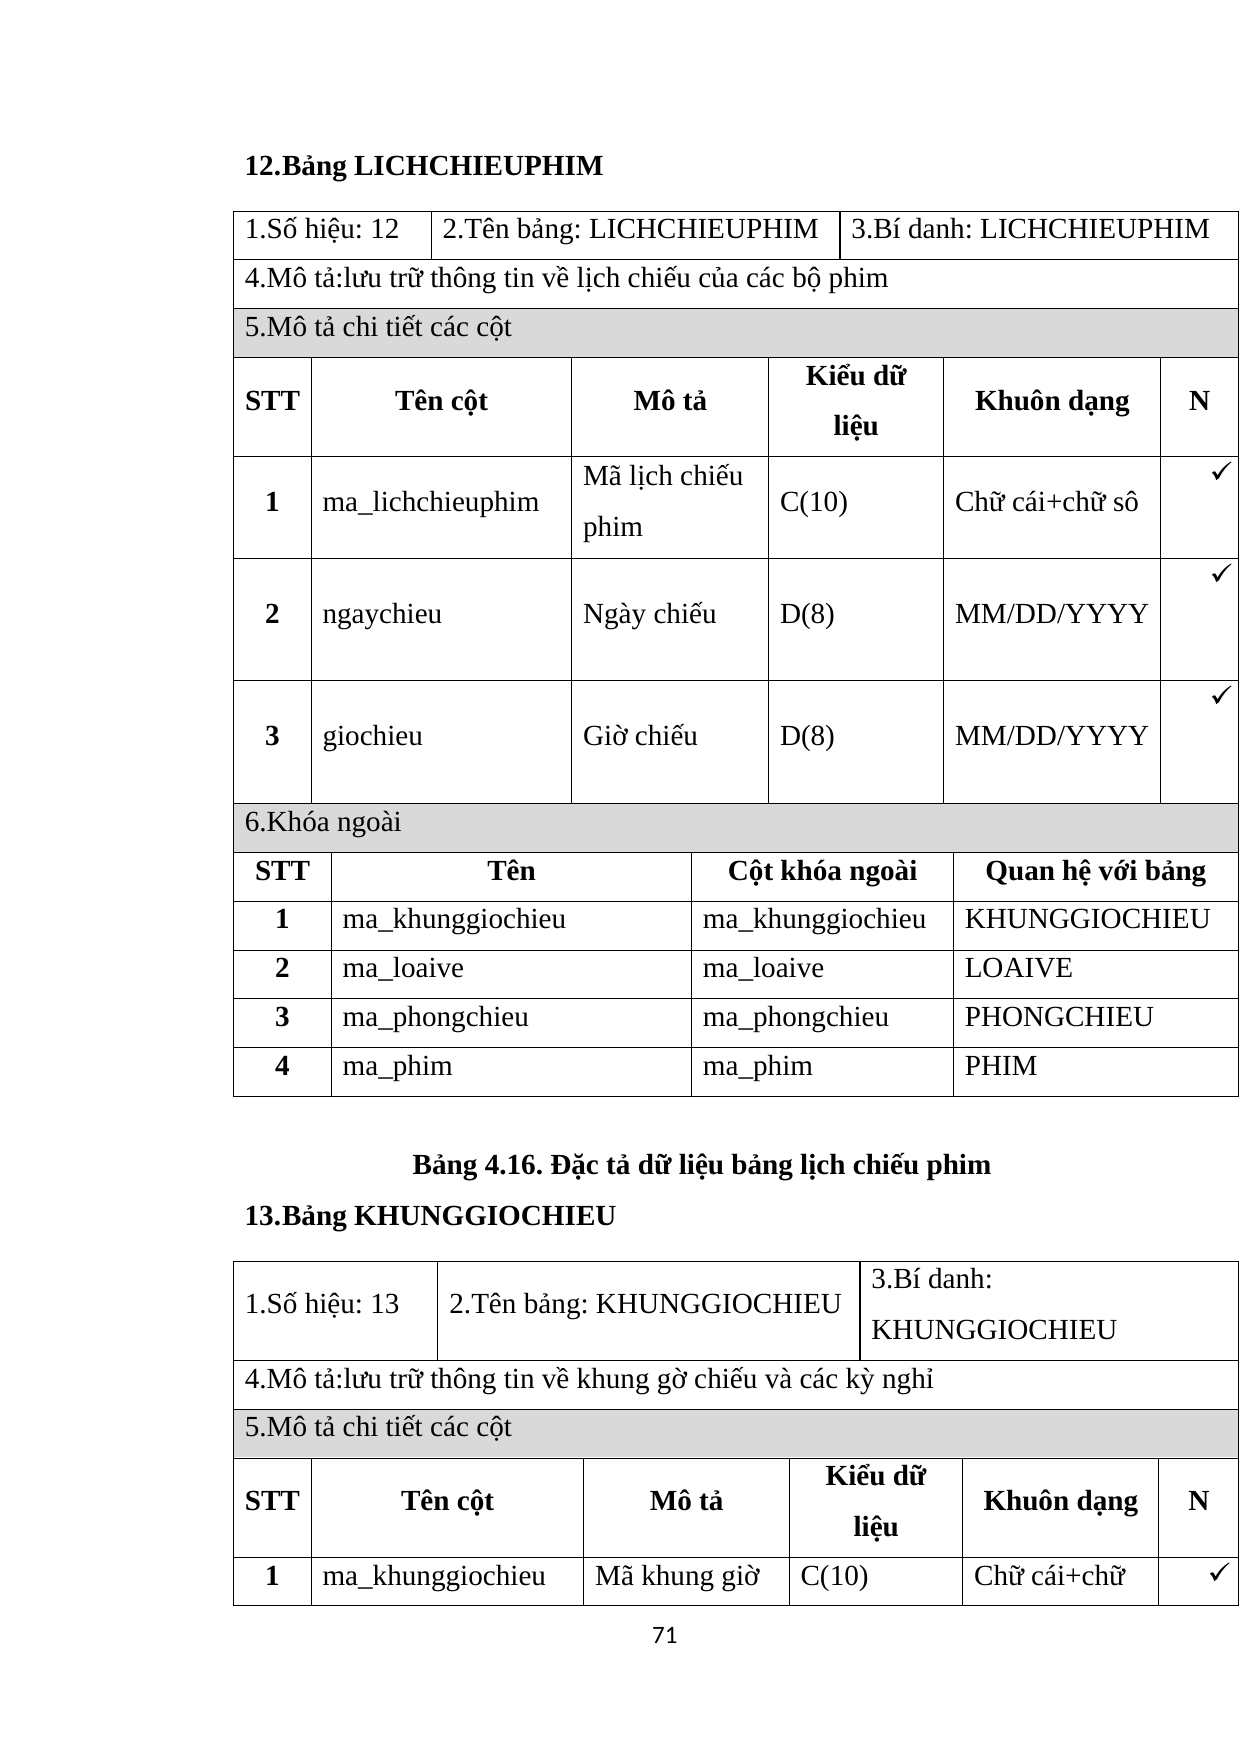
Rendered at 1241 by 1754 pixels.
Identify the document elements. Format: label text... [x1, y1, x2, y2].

table_cell MM/DD/YYYY [944, 559, 1160, 680]
table_cell Mã khung giờ chiếu [584, 1558, 789, 1605]
table_header 1.Số hiệu: 12 [234, 212, 431, 259]
table_cell D(8) [769, 681, 943, 803]
table_cell STT [234, 358, 311, 456]
table_cell ma_loaive [332, 951, 691, 998]
table_cell KHUNGGIOCHIEU [954, 902, 1238, 949]
table_cell ma_khunggiochieu [312, 1558, 583, 1605]
table_cell giochieu [312, 681, 571, 803]
table_cell Ngày chiếu [572, 559, 768, 680]
table_header 3.Bí danh: KHUNGGIOCHIEU [861, 1262, 1238, 1360]
table_cell 5.Mô tả chi tiết các cột [234, 309, 1238, 357]
table_header 2.Tên bảng: KHUNGGIOCHIEU [438, 1262, 859, 1360]
table_cell 1 [234, 457, 311, 558]
table_cell Khuôn dạng [963, 1459, 1158, 1557]
table_cell Tên cột [312, 1459, 583, 1557]
table_cell PHIM [954, 1048, 1238, 1096]
table_cell 4.Mô tả:lưu trữ thông tin về lịch chiếu của các bộ phim [234, 260, 1238, 308]
table_cell C(10) [769, 457, 943, 558]
table_cell ma_loaive [692, 951, 953, 998]
table_cell ma_phim [332, 1048, 691, 1096]
table_cell 1 [234, 1558, 311, 1605]
table_cell STT [234, 853, 331, 901]
table_cell ma_lichchieuphim [312, 457, 571, 558]
table_cell ngaychieu [312, 559, 571, 680]
table_cell 4 [234, 1048, 331, 1096]
table_cell 2 [234, 559, 311, 680]
table_cell [1161, 681, 1238, 803]
table_cell Chữ cái+chữ sô [944, 457, 1160, 558]
table_cell Mã lịch chiếu phim [572, 457, 768, 558]
table_cell ma_phim [692, 1048, 953, 1096]
table_cell Giờ chiếu [572, 681, 768, 803]
table_cell Kiểu dữ liệu [769, 358, 943, 456]
table_cell 4.Mô tả:lưu trữ thông tin về khung gờ chiếu và các kỳ nghỉ [234, 1361, 1238, 1408]
table_cell Tên [332, 853, 691, 901]
table_cell Khuôn dạng [944, 358, 1160, 456]
table_cell [1159, 1558, 1238, 1605]
table_cell 5.Mô tả chi tiết các cột [234, 1410, 1238, 1457]
table_cell ma_phongchieu [692, 999, 953, 1047]
table_cell 6.Khóa ngoài [234, 804, 1238, 852]
table_cell D(8) [769, 559, 943, 680]
list Bảng LICHCHIEUPHIM [244, 148, 1122, 181]
table_cell MM/DD/YYYY [944, 681, 1160, 803]
table_header 2.Tên bảng: LICHCHIEUPHIM [432, 212, 839, 259]
table_cell LOAIVE [954, 951, 1238, 998]
table_cell 3 [234, 681, 311, 803]
table_cell PHONGCHIEU [954, 999, 1238, 1047]
table_cell ma_khunggiochieu [692, 902, 953, 949]
table_cell ma_khunggiochieu [332, 902, 691, 949]
table_cell Quan hệ với bảng [954, 853, 1238, 901]
table_cell ma_phongchieu [332, 999, 691, 1047]
table_cell C(10) [790, 1558, 962, 1605]
table_cell N [1159, 1459, 1238, 1557]
table_cell Mô tả [584, 1459, 789, 1557]
table_cell 1 [234, 902, 331, 949]
table_header 3.Bí danh: LICHCHIEUPHIM [841, 212, 1238, 259]
table_cell [1161, 457, 1238, 558]
table_cell Tên cột [312, 358, 571, 456]
table_cell Chữ cái+chữ sô [963, 1558, 1158, 1605]
list Bảng KHUNGGIOCHIEU [244, 1198, 1122, 1231]
table_header 1.Số hiệu: 13 [234, 1262, 437, 1360]
table_cell 2 [234, 951, 331, 998]
table_cell STT [234, 1459, 311, 1557]
table_cell [1161, 559, 1238, 680]
table_cell Cột khóa ngoài [692, 853, 953, 901]
list Bảng 4.16. Đặc tả dữ liệu bảng lịch chiếu phim [282, 1147, 1122, 1181]
table_cell N [1161, 358, 1238, 456]
table_cell Kiểu dữ liệu [790, 1459, 962, 1557]
table_cell Mô tả [572, 358, 768, 456]
table_cell 3 [234, 999, 331, 1047]
